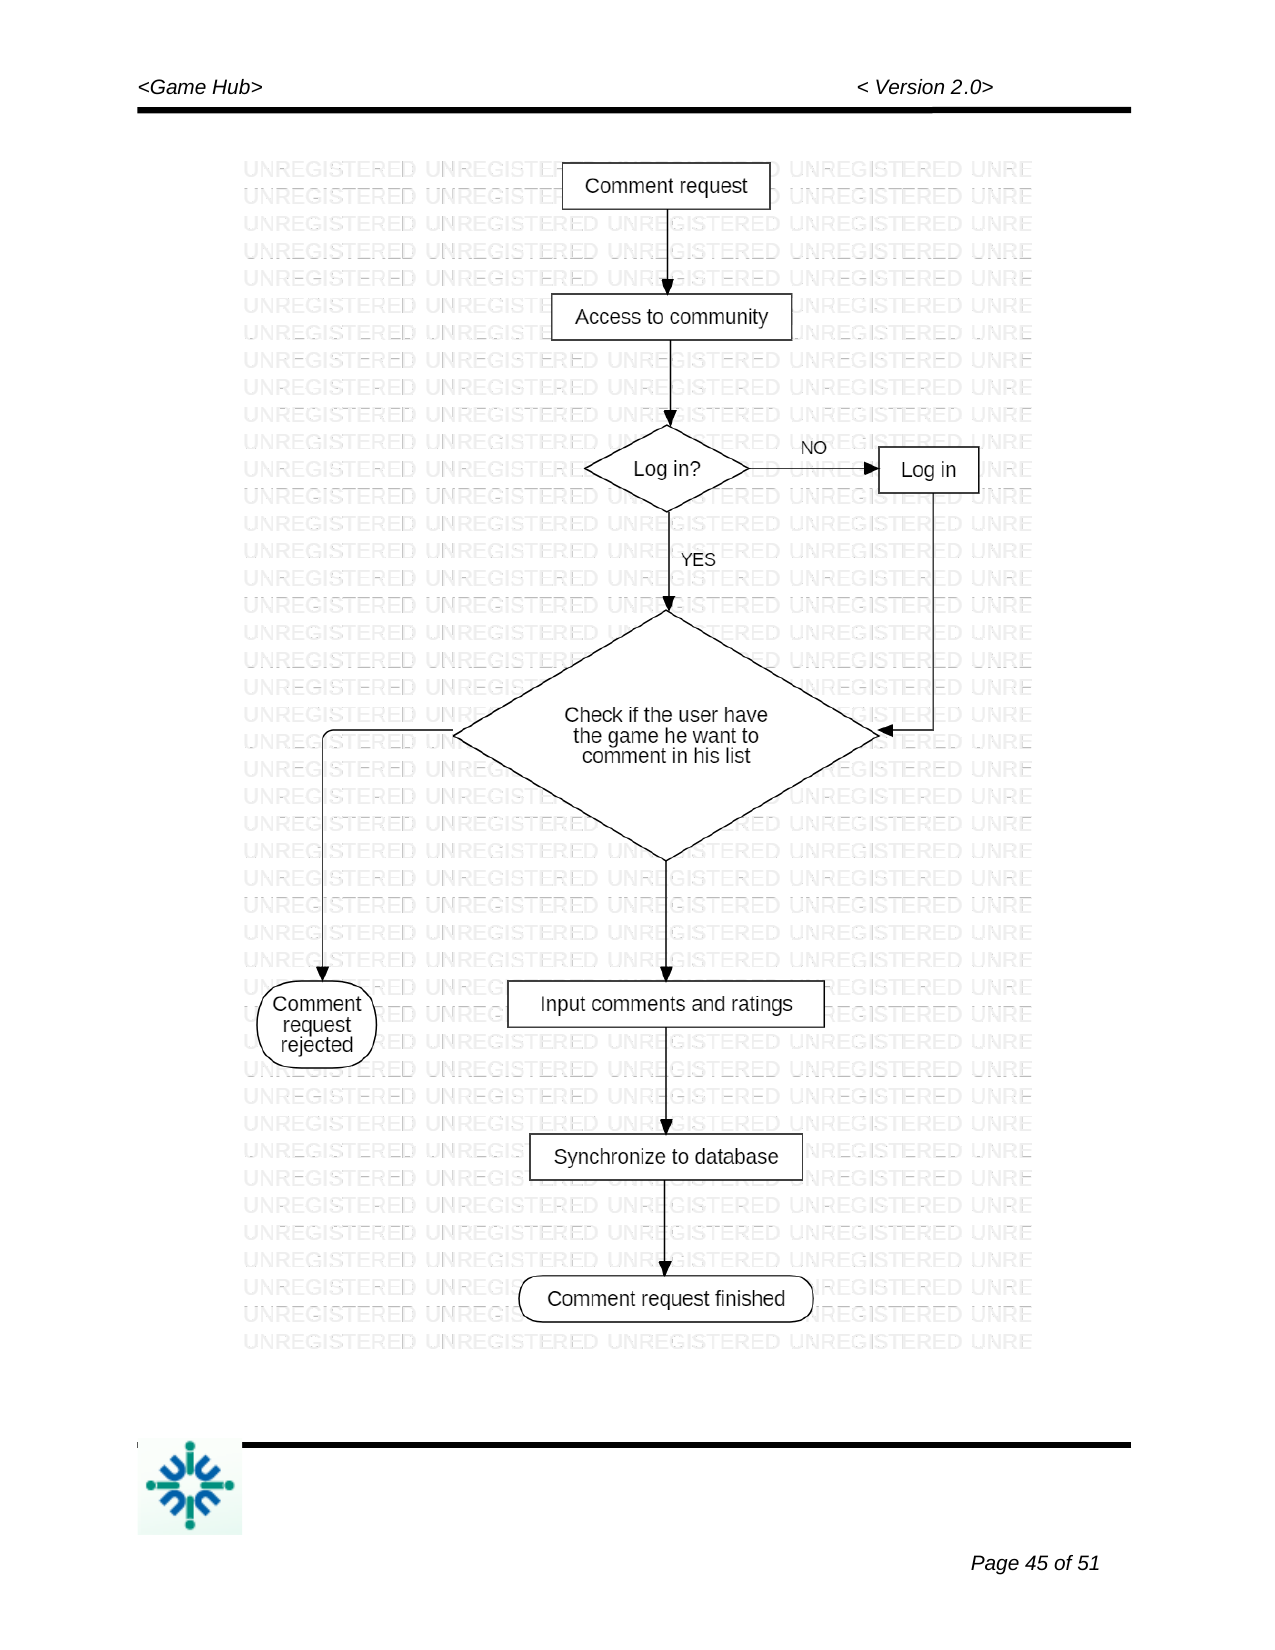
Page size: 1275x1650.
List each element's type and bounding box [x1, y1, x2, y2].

picture [243, 150, 1032, 1376]
picture [137, 1438, 243, 1535]
